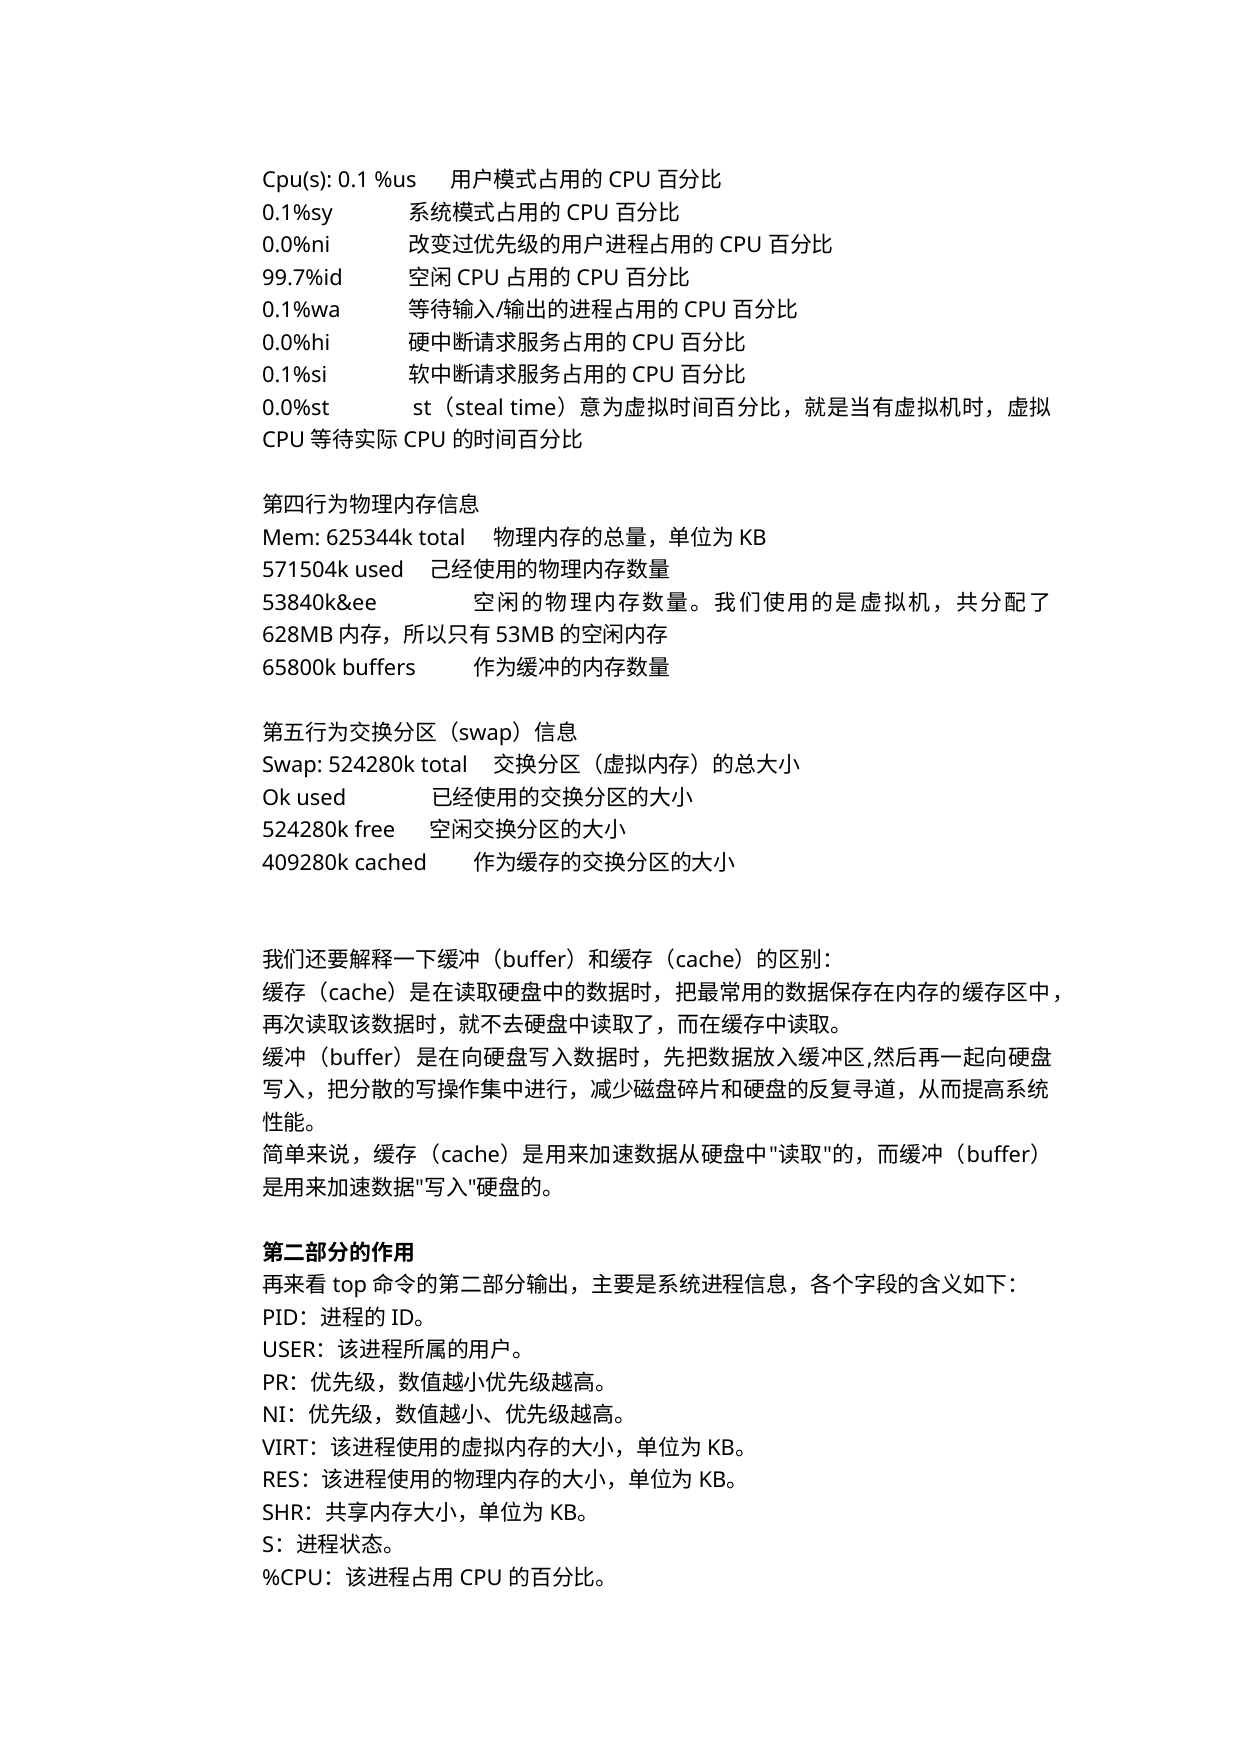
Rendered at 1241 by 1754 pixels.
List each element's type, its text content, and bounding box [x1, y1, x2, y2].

list 0.0%st st（steal time）意为虚拟时间百分比，就是当有虚拟机时，虚拟 CPU 等待实际 CPU 的时间百分比 [262, 389, 1053, 454]
list 我们还要解释一下缓冲（buffer）和缓存（cache）的区别： [262, 942, 1053, 974]
list 0.1%sy 系统模式占用的 CPU 百分比 [262, 194, 1053, 227]
list 409280k cached 作为缓存的交换分区的大小 [262, 844, 1053, 877]
list USER：该进程所属的用户。 [262, 1332, 1053, 1364]
list 99.7%id 空闲 CPU 占用的 CPU 百分比 [262, 259, 1053, 292]
list 缓冲（buffer）是在向硬盘写入数据时，先把数据放入缓冲区,然后再一起向硬盘写入，把分散的写操作集中进行，减少磁盘碎片和硬盘的反复寻道，从而提高系统性能。 [262, 1039, 1053, 1137]
list NI：优先级，数值越小、优先级越高。 [262, 1397, 1053, 1429]
list 第五行为交换分区（swap）信息 [262, 714, 1053, 747]
list VIRT：该进程使用的虚拟内存的大小，单位为 KB。 [262, 1429, 1053, 1462]
list 第四行为物理内存信息 [262, 487, 1053, 519]
list 简单来说，缓存（cache）是用来加速数据从硬盘中"读取"的，而缓冲（buffer）是用来加速数据"写入"硬盘的。 [262, 1137, 1053, 1202]
list 524280k free 空闲交换分区的大小 [262, 812, 1053, 844]
list 0.0%ni 改变过优先级的用户进程占用的 CPU 百分比 [262, 227, 1053, 259]
list PID：进程的 ID。 [262, 1299, 1053, 1332]
list RES：该进程使用的物理内存的大小，单位为 KB。 [262, 1462, 1053, 1494]
list PR：优先级，数值越小优先级越高。 [262, 1364, 1053, 1397]
list Ok used 已经使用的交换分区的大小 [262, 779, 1053, 812]
list 再来看 top 命令的第二部分输出，主要是系统进程信息，各个字段的含义如下： [262, 1267, 1053, 1299]
list 缓存（cache）是在读取硬盘中的数据时，把最常用的数据保存在内存的缓存区中，再次读取该数据时，就不去硬盘中读取了，而在缓存中读取。 [262, 974, 1053, 1039]
list 0.0%hi 硬中断请求服务占用的 CPU 百分比 [262, 324, 1053, 357]
list Mem: 625344k total 物理内存的总量，单位为KB [262, 519, 1053, 552]
list 第二部分的作用 [262, 1234, 1053, 1267]
list 0.1%si 软中断请求服务占用的 CPU 百分比 [262, 357, 1053, 389]
list 0.1%wa 等待输入/输出的进程占用的 CPU 百分比 [262, 292, 1053, 324]
list %CPU：该进程占用 CPU 的百分比。 [262, 1559, 1053, 1592]
list S：进程状态。 [262, 1527, 1053, 1559]
list SHR：共享内存大小，单位为 KB。 [262, 1494, 1053, 1527]
list 53840k&ee 空闲的物理内存数量。我们使用的是虚拟机，共分配了 628MB内存，所以只有53MB的空闲内存 [262, 584, 1053, 649]
list Cpu(s): 0.1 %us 用户模式占用的 CPU 百分比 [262, 162, 1053, 194]
list 571504k used 己经使用的物理内存数量 [262, 552, 1053, 584]
list Swap: 524280k total 交换分区（虚拟内存）的总大小 [262, 747, 1053, 779]
list 65800k buffers 作为缓冲的内存数量 [262, 649, 1053, 682]
